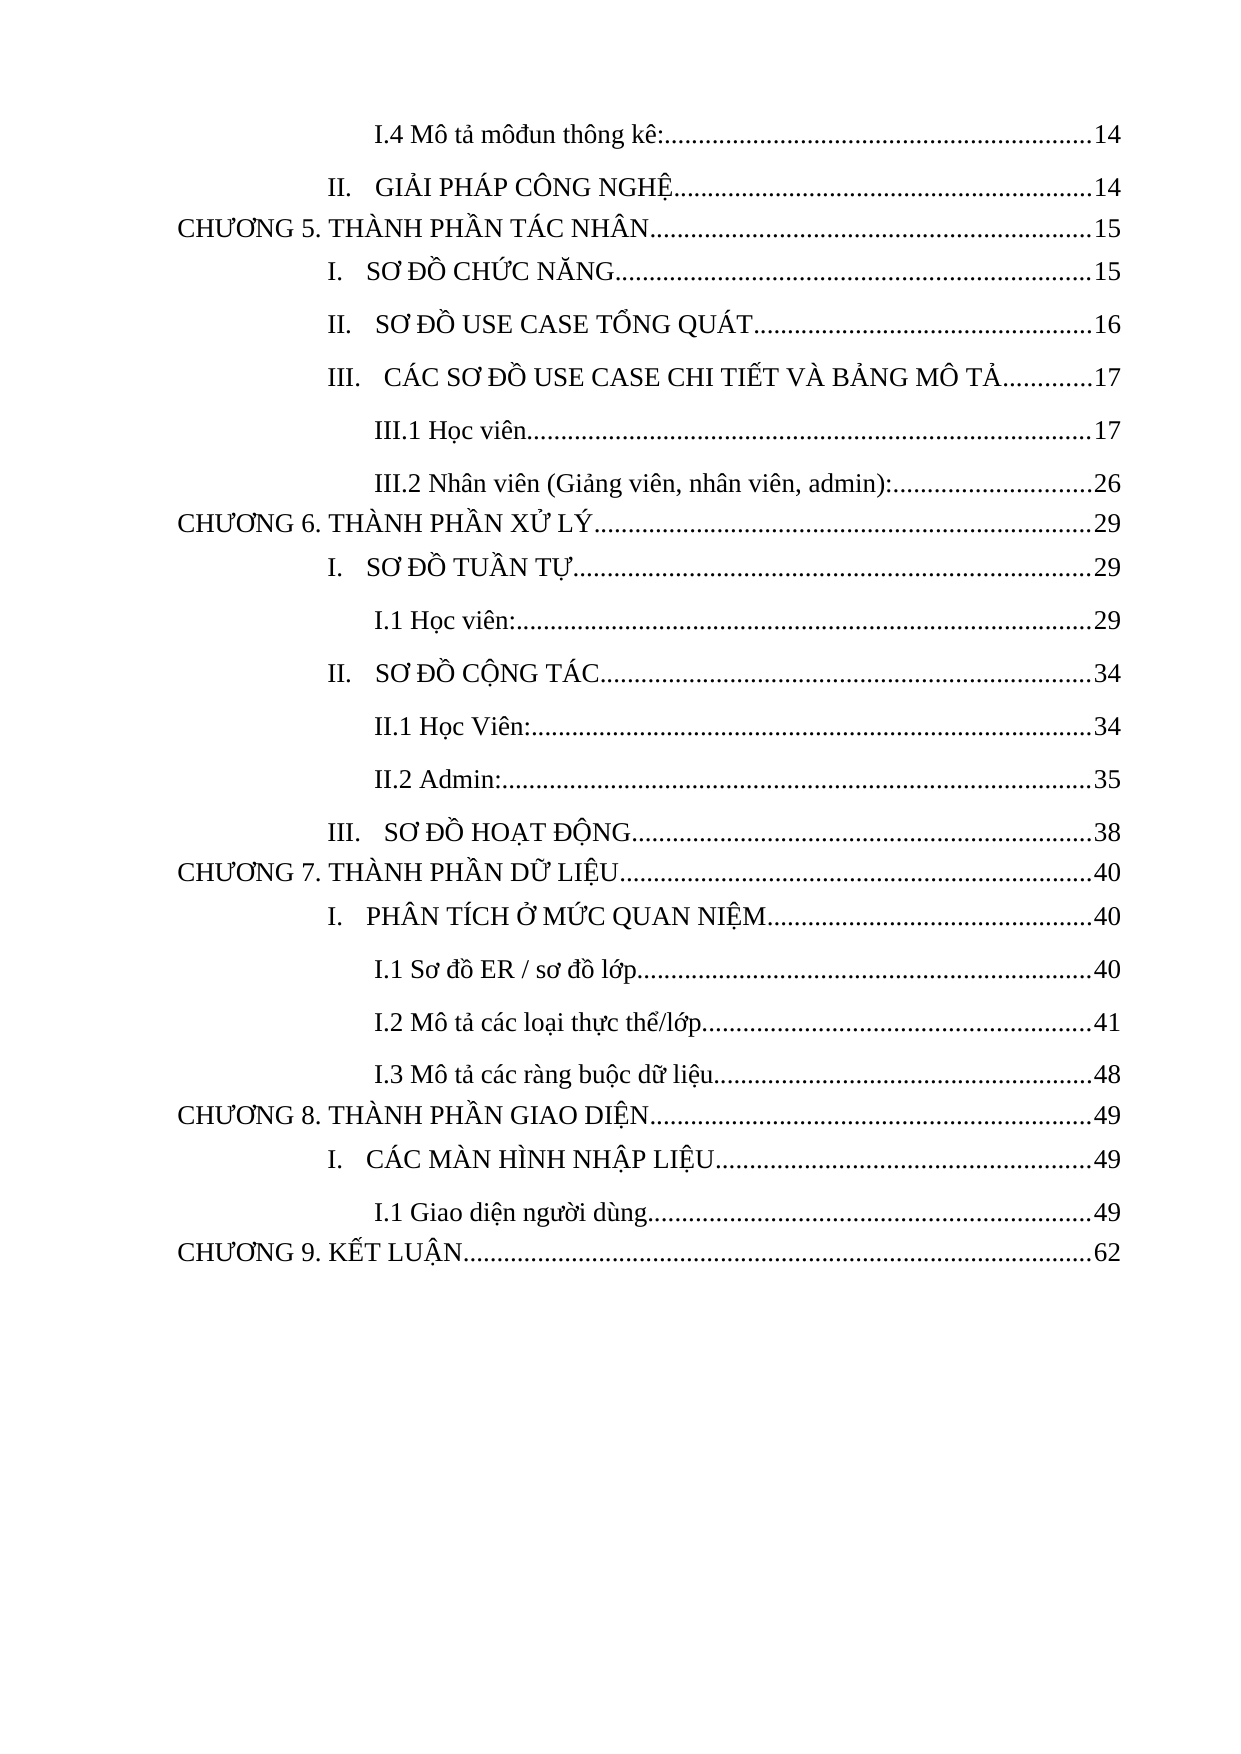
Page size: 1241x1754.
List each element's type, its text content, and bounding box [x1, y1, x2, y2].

text III.2 Nhân viên (Giảng viên, nhân viên, admin): 26 [374, 467, 1122, 498]
text II.1 Học Viên: 34 [374, 710, 1122, 741]
text I. PHÂN TÍCH Ở MỨC QUAN NIỆM 40 [327, 900, 1122, 931]
text I.1 Sơ đồ ER / sơ đồ lớp 40 [374, 953, 1122, 984]
text II.2 Admin: 35 [374, 763, 1122, 794]
text III. CÁC SƠ ĐỒ USE CASE CHI TIẾT VÀ BẢNG MÔ TẢ 17 [327, 361, 1122, 392]
text Chương 7. THÀNH PHẦN DỮ LIỆU 40 [177, 856, 1122, 887]
text I.1 Học viên: 29 [374, 604, 1122, 635]
text I.3 Mô tả các ràng buộc dữ liệu 48 [374, 1059, 1122, 1090]
text III.1 Học viên 17 [374, 414, 1122, 445]
text I.4 Mô tả môđun thông kê: 14 [374, 118, 1122, 150]
text I.2 Mô tả các loại thực thể/lớp 41 [374, 1006, 1122, 1037]
text Chương 9. KẾT LUẬN 62 [177, 1236, 1122, 1267]
text I. SƠ ĐỒ CHỨC NĂNG 15 [327, 256, 1122, 287]
text II. GIẢI PHÁP CÔNG NGHỆ 14 [327, 171, 1122, 203]
text I. CÁC MÀN HÌNH NHẬP LIỆU 49 [327, 1143, 1122, 1174]
text I.1 Giao diện người dùng 49 [374, 1196, 1122, 1227]
text II. SƠ ĐỒ CỘNG TÁC 34 [327, 657, 1122, 688]
text Chương 5. THÀNH PHẦN TÁC NHÂN 15 [177, 212, 1122, 243]
text I. SƠ ĐỒ TUẦN TỰ 29 [327, 551, 1122, 582]
text Chương 6. THÀNH PHẦN XỬ LÝ 29 [177, 508, 1122, 539]
text III. SƠ ĐỒ HOẠT ĐỘNG 38 [327, 816, 1122, 847]
text Chương 8. THÀNH PHẦN GIAO DIỆN 49 [177, 1099, 1122, 1130]
text II. SƠ ĐỒ USE CASE TỔNG QUÁT 16 [327, 308, 1122, 339]
